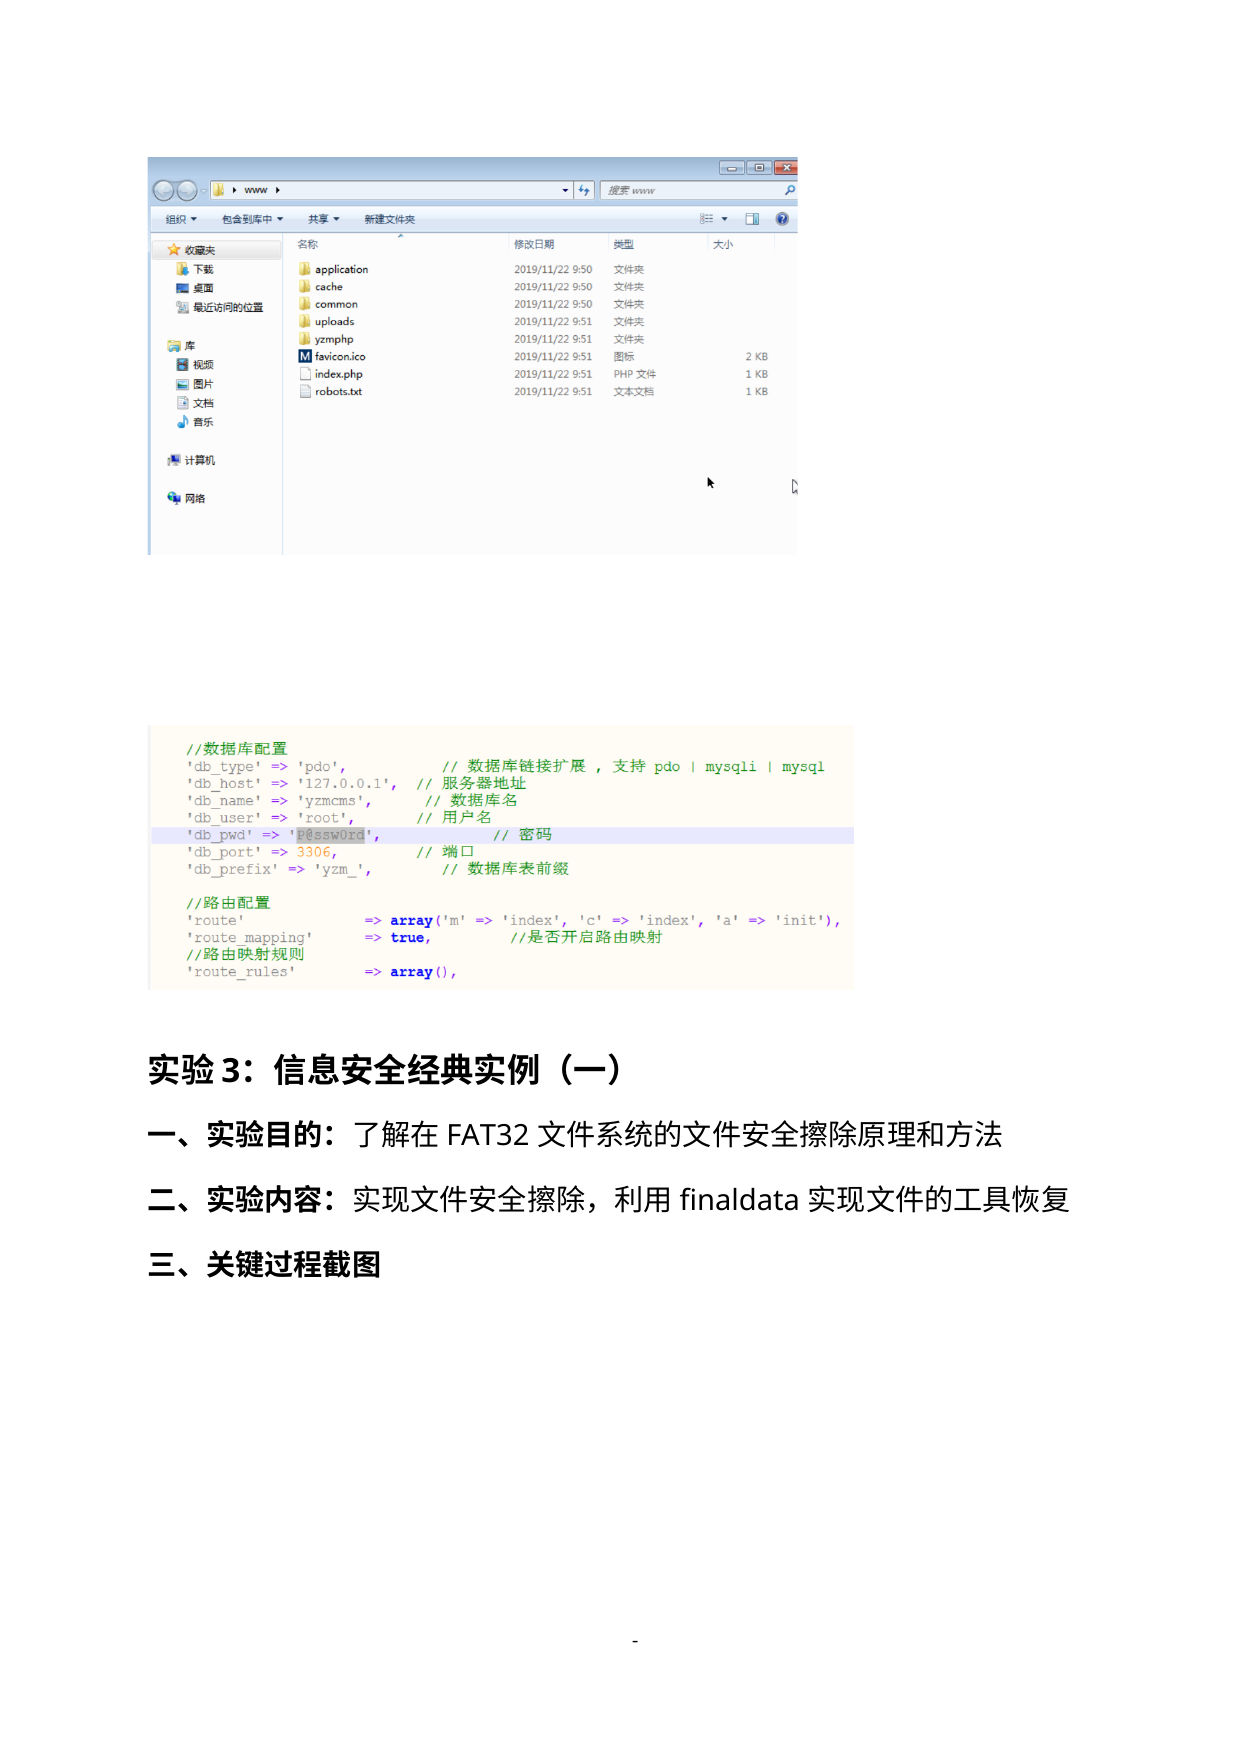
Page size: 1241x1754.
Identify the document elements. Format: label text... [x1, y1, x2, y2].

text 二、实验内容：实现文件安全擦除，利用 finaldata 实现文件的工具恢复 [148, 1165, 1122, 1230]
text 三、关键过程截图 [148, 1230, 1122, 1295]
picture [147, 725, 854, 990]
text 一、实验目的：了解在 FAT32 文件系统的文件安全擦除原理和方法 [148, 1100, 1122, 1165]
text 实验3：信息安全经典实例（一） [148, 1035, 1122, 1100]
picture [147, 157, 798, 555]
